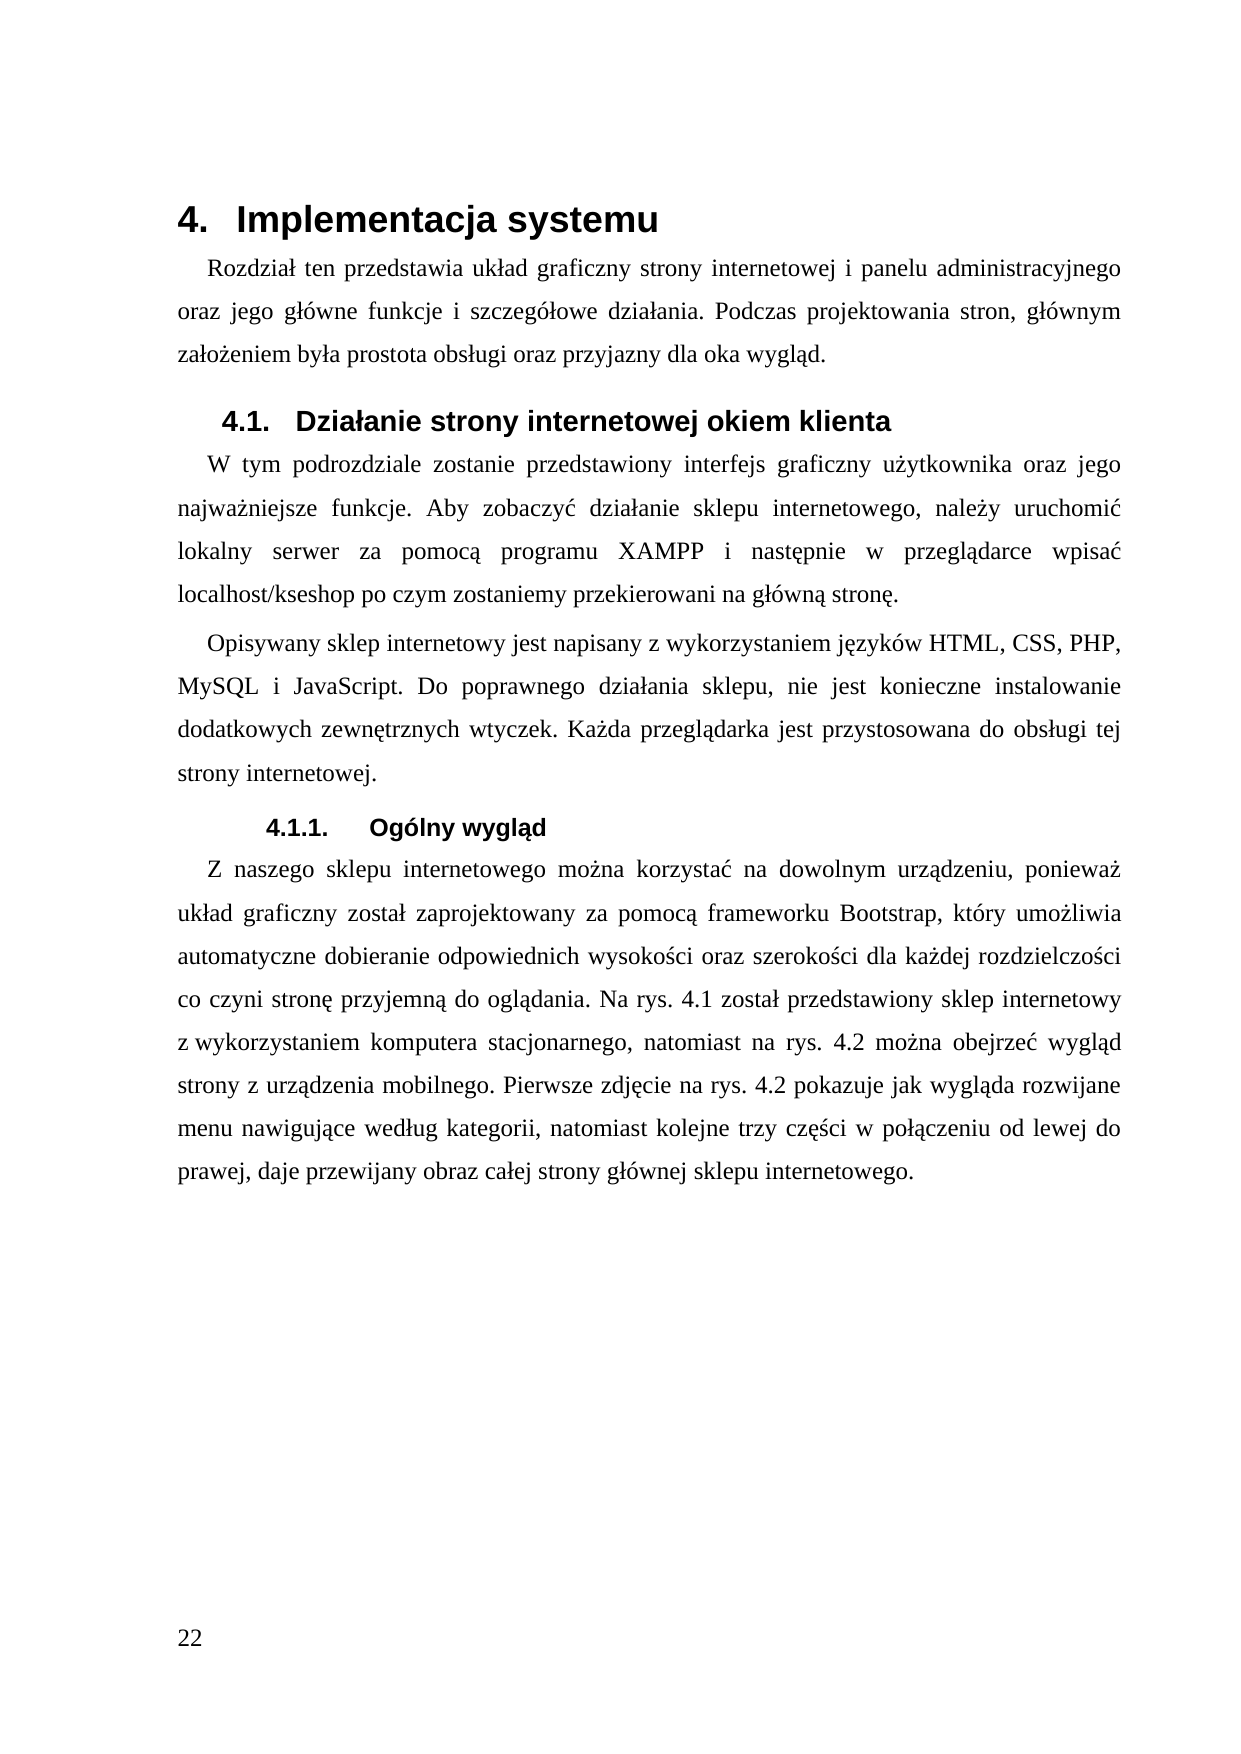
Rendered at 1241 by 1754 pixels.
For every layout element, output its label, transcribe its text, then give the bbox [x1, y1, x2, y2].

subtitle Ogólny wygląd [266, 813, 1122, 842]
subtitle Implementacja systemu [177, 198, 1122, 241]
text Rozdział ten przedstawia układ graficzny strony internetowej i panelu administracyjnego oraz jego główne funkcje i szczegółowe działania. Podczas projektowania stron, głównym założeniem była prostota obsługi oraz przyjazny dla oka wygląd. [177, 253, 1122, 368]
text Opisywany sklep internetowy jest napisany z wykorzystaniem języków HTML, CSS, PHP, MySQL i JavaScript. Do poprawnego działania sklepu, nie jest konieczne instalowanie dodatkowych zewnętrznych wtyczek. Każda przeglądarka jest przystosowana do obsługi tej strony internetowej. [177, 628, 1122, 786]
text W tym podrozdziale zostanie przedstawiony interfejs graficzny użytkownika oraz jego najważniejsze funkcje. Aby zobaczyć działanie sklepu internetowego, należy uruchomić lokalny serwer za pomocą programu XAMPP i następnie w przeglądarce wpisać localhost/kseshop po czym zostaniemy przekierowani na główną stronę. [177, 449, 1122, 608]
subtitle Działanie strony internetowej okiem klienta [222, 403, 1122, 437]
text Z naszego sklepu internetowego można korzystać na dowolnym urządzeniu, ponieważ układ graficzny został zaprojektowany za pomocą frameworku Bootstrap, który umożliwia automatyczne dobieranie odpowiednich wysokości oraz szerokości dla każdej rozdzielczości co czyni stronę przyjemną do oglądania. Na rys. 4.1 został przedstawiony sklep internetowy z wykorzystaniem komputera stacjonarnego, natomiast na rys. 4.2 można obejrzeć wygląd strony z urządzenia mobilnego. Pierwsze zdjęcie na rys. 4.2 pokazuje jak wygląda rozwijane menu nawigujące według kategorii, natomiast kolejne trzy części w połączeniu od lewej do prawej, daje przewijany obraz całej strony głównej sklepu internetowego. [177, 854, 1122, 1185]
